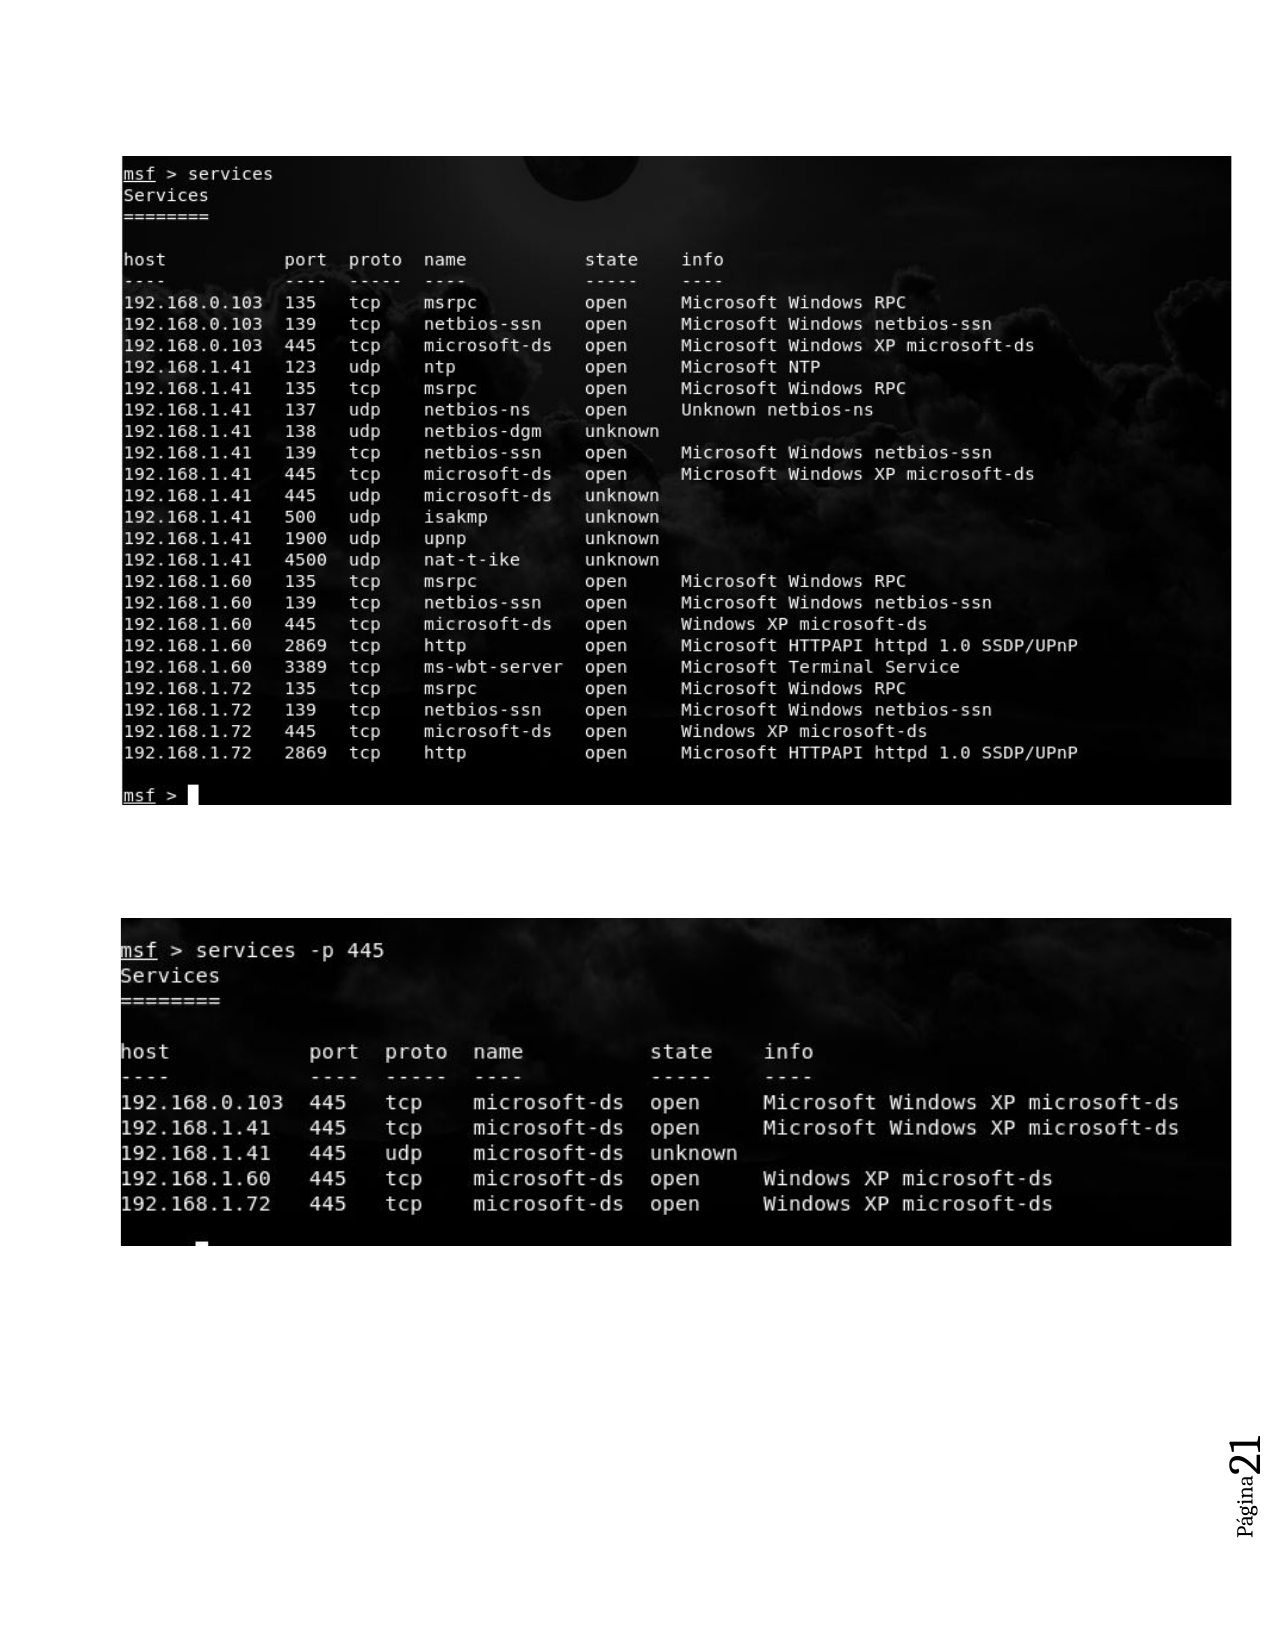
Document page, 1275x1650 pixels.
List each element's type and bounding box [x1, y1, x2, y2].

picture [120, 918, 1232, 1246]
picture [120, 156, 1232, 805]
